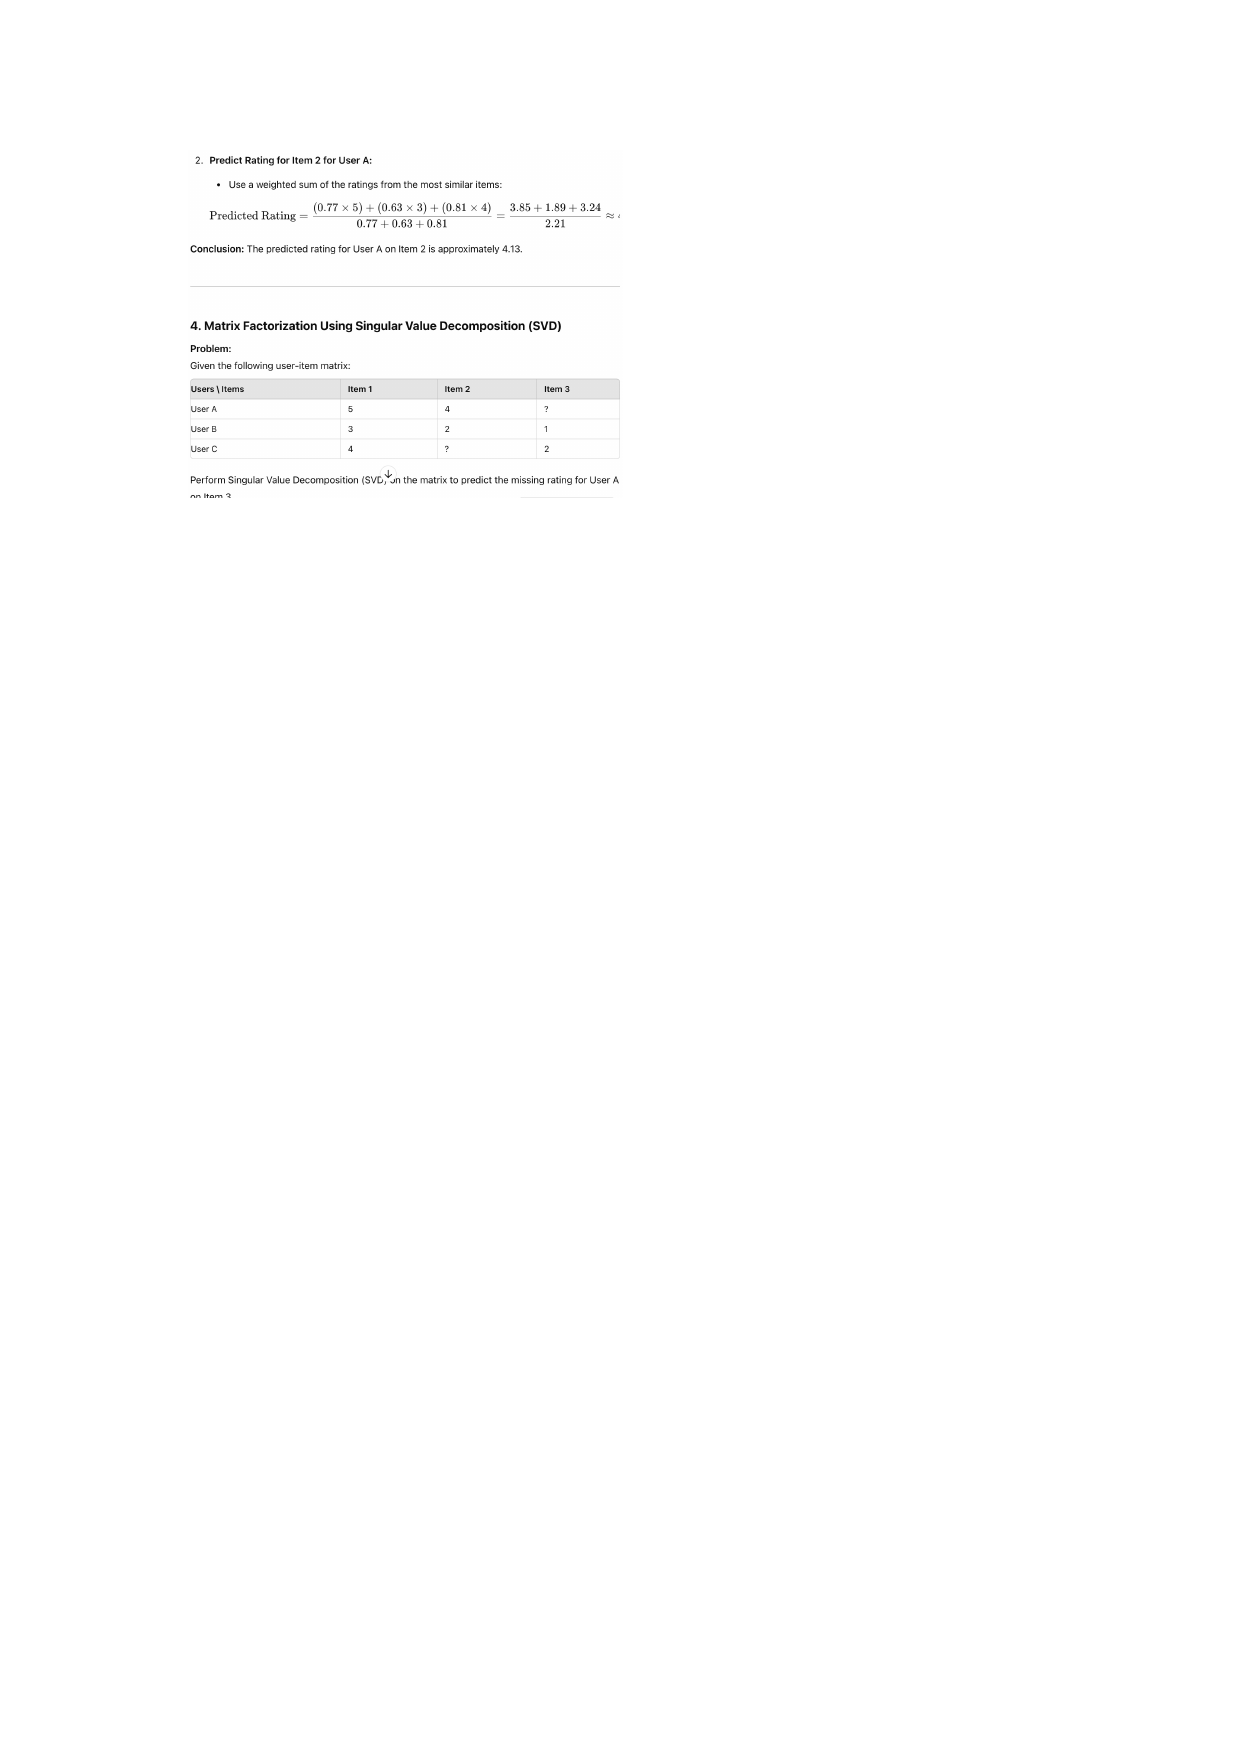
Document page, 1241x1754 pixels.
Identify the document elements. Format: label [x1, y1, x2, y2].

picture [187, 150, 623, 498]
